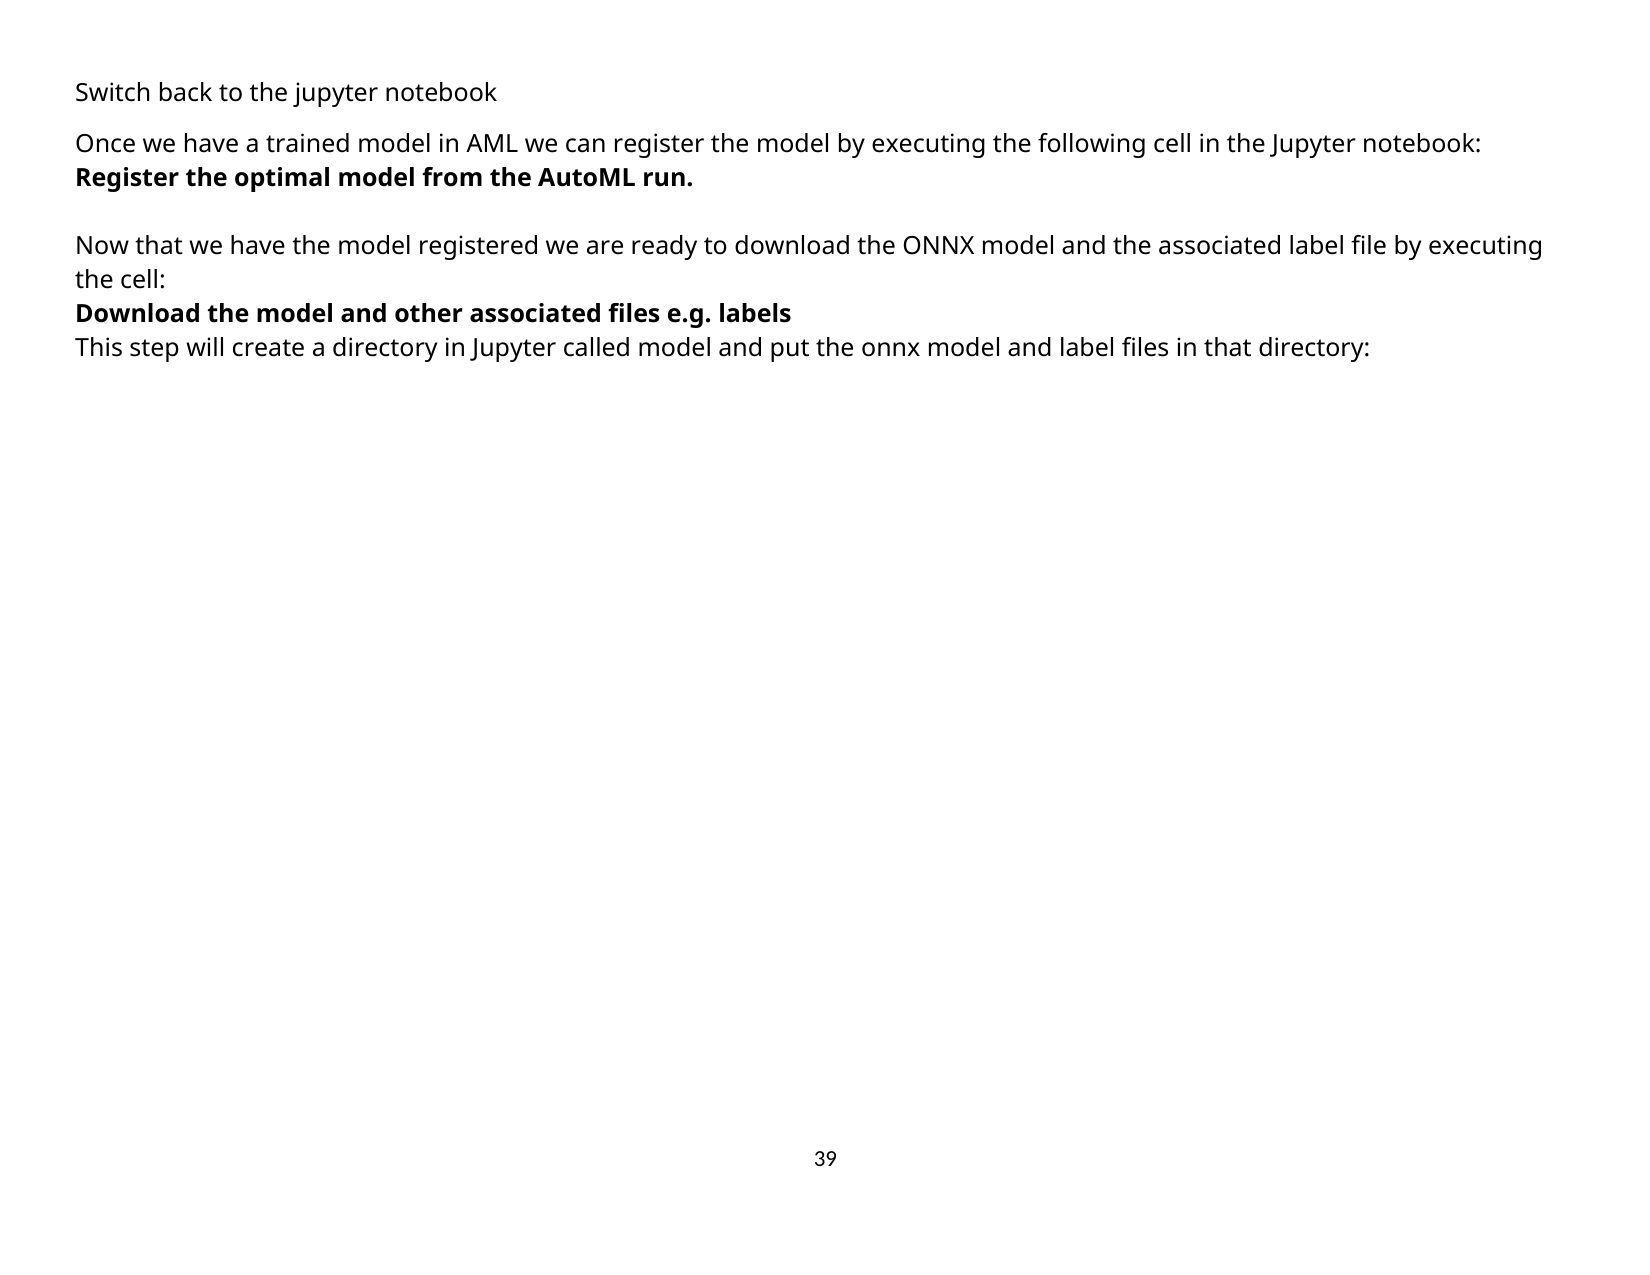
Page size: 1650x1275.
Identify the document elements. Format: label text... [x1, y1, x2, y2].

text Now that we have the model registered we are ready to download the ONNX model and the associated label file by executing the cell: [75, 228, 1575, 296]
subtitle Download the model and other associated files e.g. labels [75, 296, 1575, 330]
text Once we have a trained model in AML we can register the model by executing the following cell in the Jupyter notebook: [75, 126, 1575, 160]
subtitle This step will create a directory in Jupyter called model and put the onnx model and label files in that directory: [75, 330, 1575, 364]
text Register the optimal model from the AutoML run. [75, 160, 1575, 194]
text Switch back to the jupyter notebook [75, 75, 1575, 109]
